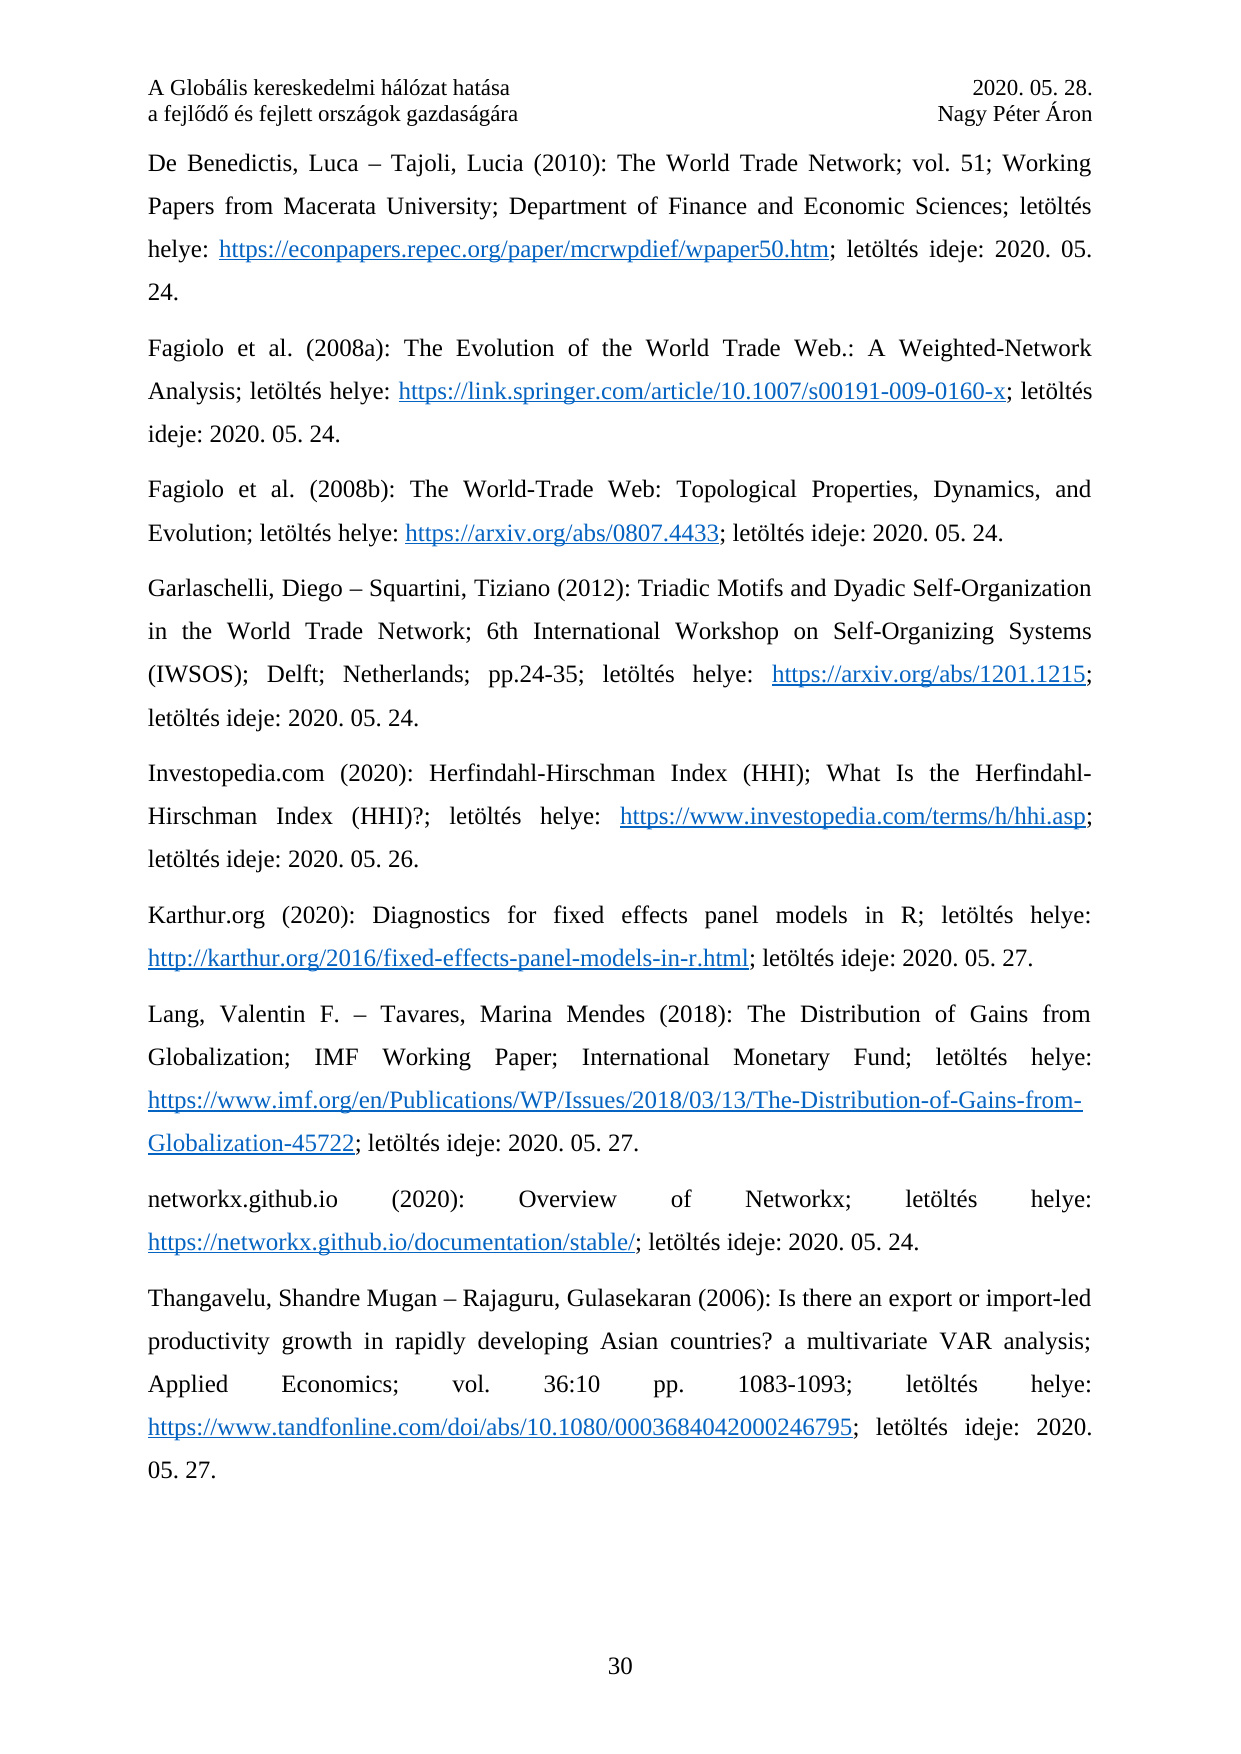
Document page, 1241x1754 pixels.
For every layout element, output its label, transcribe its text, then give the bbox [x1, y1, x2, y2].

text Investopedia.com (2020): Herfindahl-Hirschman Index (HHI); What Is the Herfindahl-Hirschman Index (HHI)?; letöltés helye: https://www.investopedia.com/terms/h/hhi.asp; letöltés ideje: 2020. 05. 26. [148, 758, 1093, 873]
text Lang, Valentin F. – Tavares, Marina Mendes (2018): The Distribution of Gains from Globalization; IMF Working Paper; International Monetary Fund; letöltés helye: https://www.imf.org/en/Publications/WP/Issues/2018/03/13/The-Distribution-of-Gains-from-Globalization-45722; letöltés ideje: 2020. 05. 27. [148, 999, 1093, 1157]
text Fagiolo et al. (2008b): The World-Trade Web: Topological Properties, Dynamics, and Evolution; letöltés helye: https://arxiv.org/abs/0807.4433; letöltés ideje: 2020. 05. 24. [148, 474, 1093, 546]
text Thangavelu, Shandre Mugan – Rajaguru, Gulasekaran (2006): Is there an export or import-led productivity growth in rapidly developing Asian countries? a multivariate VAR analysis; Applied Economics; vol. 36:10 pp. 1083-1093; letöltés helye: https://www.tandfonline.com/doi/abs/10.1080/0003684042000246795; letöltés ideje: 2020. 05. 27. [148, 1283, 1093, 1484]
text De Benedictis, Luca – Tajoli, Lucia (2010): The World Trade Network; vol. 51; Working Papers from Macerata University; Department of Finance and Economic Sciences; letöltés helye: https://econpapers.repec.org/paper/mcrwpdief/wpaper50.htm; letöltés ideje: 2020. 05. 24. [148, 148, 1093, 306]
text Fagiolo et al. (2008a): The Evolution of the World Trade Web.: A Weighted-Network Analysis; letöltés helye: https://link.springer.com/article/10.1007/s00191-009-0160-x; letöltés ideje: 2020. 05. 24. [148, 333, 1093, 448]
text networkx.github.io (2020): Overview of Networkx; letöltés helye: https://networkx.github.io/documentation/stable/; letöltés ideje: 2020. 05. 24. [148, 1184, 1093, 1256]
text Karthur.org (2020): Diagnostics for fixed effects panel models in R; letöltés helye: http://karthur.org/2016/fixed-effects-panel-models-in-r.html; letöltés ideje: 2020. 05. 27. [148, 900, 1093, 972]
text Garlaschelli, Diego – Squartini, Tiziano (2012): Triadic Motifs and Dyadic Self-Organization in the World Trade Network; 6th International Workshop on Self-Organizing Systems (IWSOS); Delft; Netherlands; pp.24-35; letöltés helye: https://arxiv.org/abs/1201.1215; letöltés ideje: 2020. 05. 24. [148, 573, 1093, 731]
